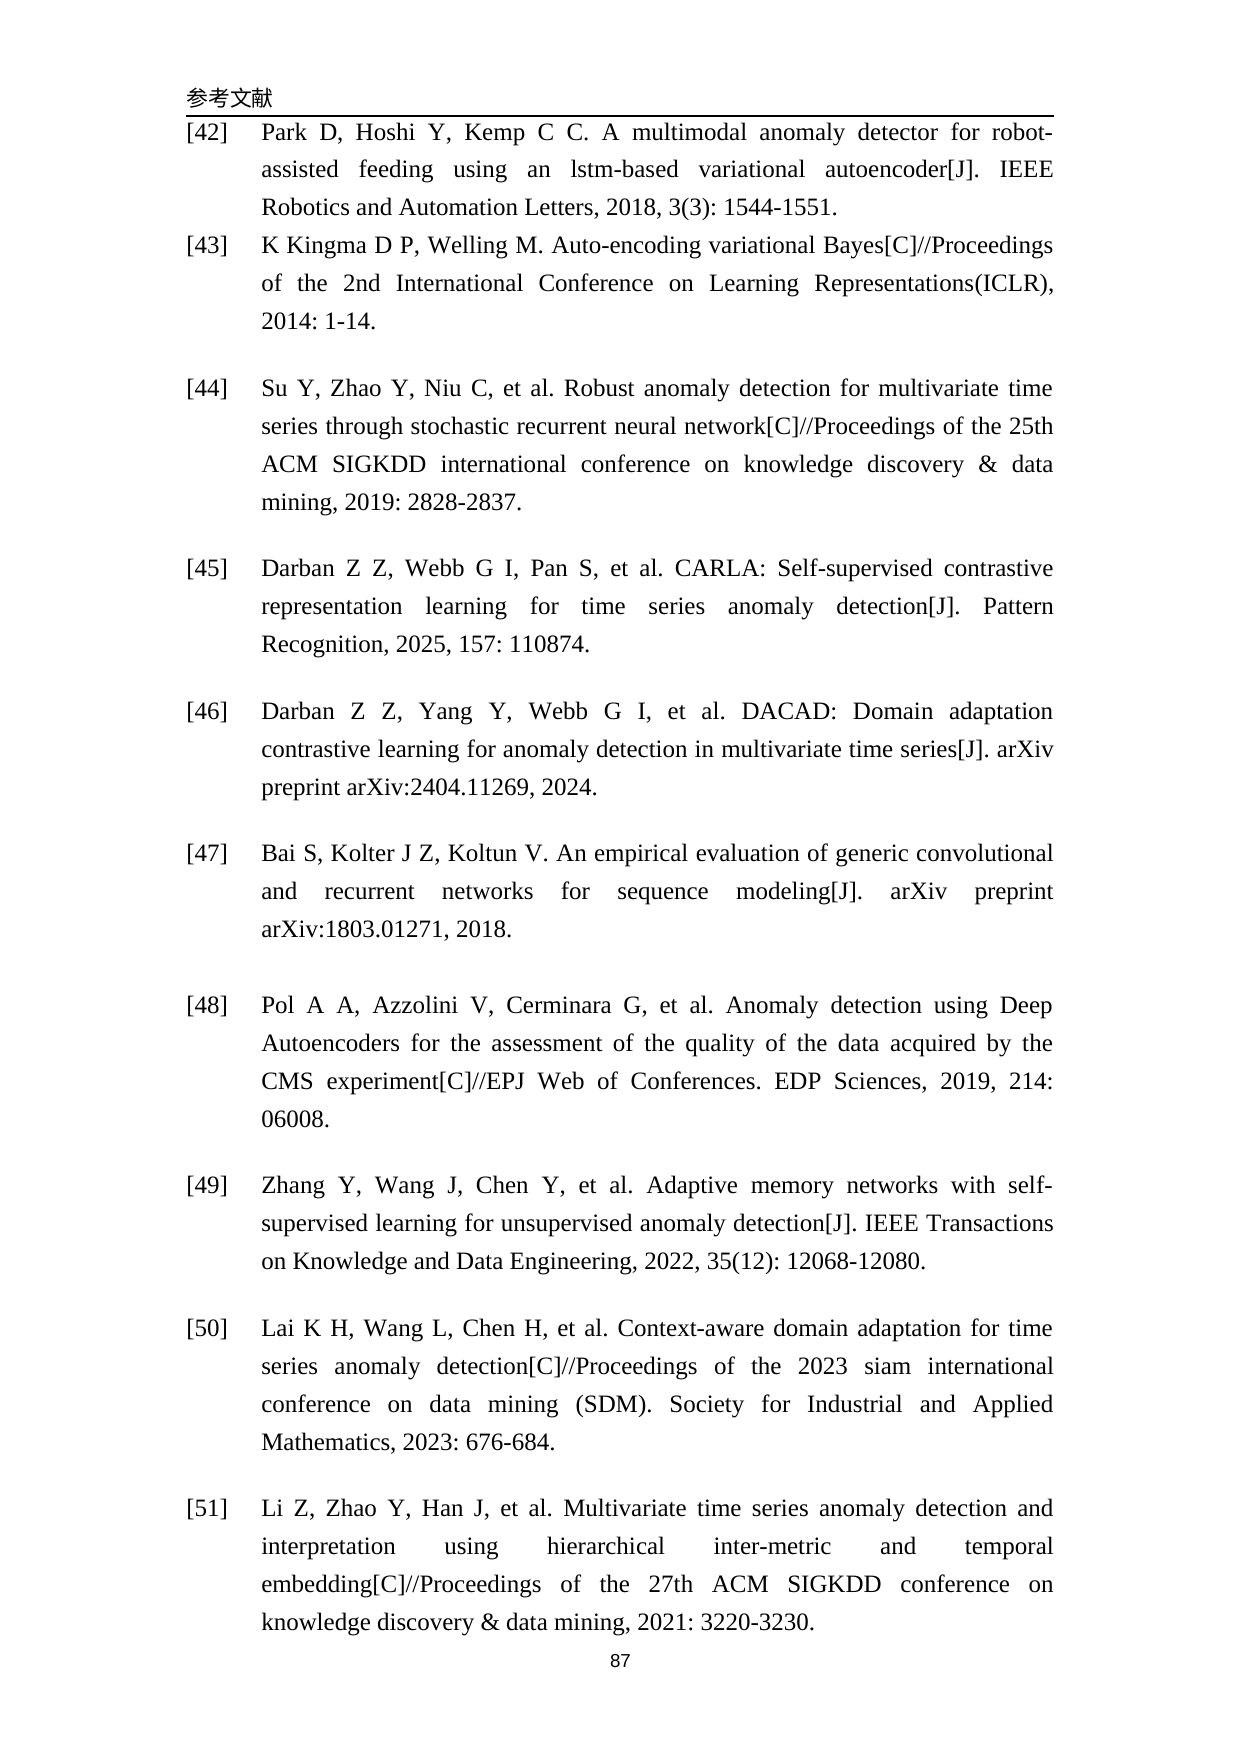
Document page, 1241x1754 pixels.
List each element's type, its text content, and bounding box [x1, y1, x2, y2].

list Darban Z Z, Yang Y, Webb G I, et al. DACAD: Domain adaptation contrastive learning for anomaly detection in multivariate time series[J]. arXiv preprint arXiv:2404.11269, 2024. [186, 696, 1054, 800]
list Li Z, Zhao Y, Han J, et al. Multivariate time series anomaly detection and interpretation using hierarchical inter-metric and temporal embedding[C]//Proceedings of the 27th ACM SIGKDD conference on knowledge discovery & data mining, 2021: 3220-3230. [186, 1493, 1054, 1636]
list Zhang Y, Wang J, Chen Y, et al. Adaptive memory networks with self-supervised learning for unsupervised anomaly detection[J]. IEEE Transactions on Knowledge and Data Engineering, 2022, 35(12): 12068-12080. [186, 1170, 1054, 1275]
list Darban Z Z, Webb G I, Pan S, et al. CARLA: Self-supervised contrastive representation learning for time series anomaly detection[J]. Pattern Recognition, 2025, 157: 110874. [186, 553, 1054, 658]
list Pol A A, Azzolini V, Cerminara G, et al. Anomaly detection using Deep Autoencoders for the assessment of the quality of the data acquired by the CMS experiment[C]//EPJ Web of Conferences. EDP Sciences, 2019, 214: 06008. [186, 990, 1054, 1132]
list Lai K H, Wang L, Chen H, et al. Context-aware domain adaptation for time series anomaly detection[C]//Proceedings of the 2023 siam international conference on data mining (SDM). Society for Industrial and Applied Mathematics, 2023: 676-684. [186, 1313, 1054, 1455]
list Bai S, Kolter J Z, Koltun V. An empirical evaluation of generic convolutional and recurrent networks for sequence modeling[J]. arXiv preprint arXiv:1803.01271, 2018. [186, 838, 1054, 943]
list Su Y, Zhao Y, Niu C, et al. Robust anomaly detection for multivariate time series through stochastic recurrent neural network[C]//Proceedings of the 25th ACM SIGKDD international conference on knowledge discovery & data mining, 2019: 2828-2837. [186, 373, 1054, 515]
list Park D, Hoshi Y, Kemp C C. A multimodal anomaly detector for robot-assisted feeding using an lstm-based variational autoencoder[J]. IEEE Robotics and Automation Letters, 2018, 3(3): 1544-1551. [186, 117, 1054, 221]
list K Kingma D P, Welling M. Auto-encoding variational Bayes[C]//Proceedings of the 2nd International Conference on Learning Representations(ICLR), 2014: 1-14. [186, 230, 1054, 335]
